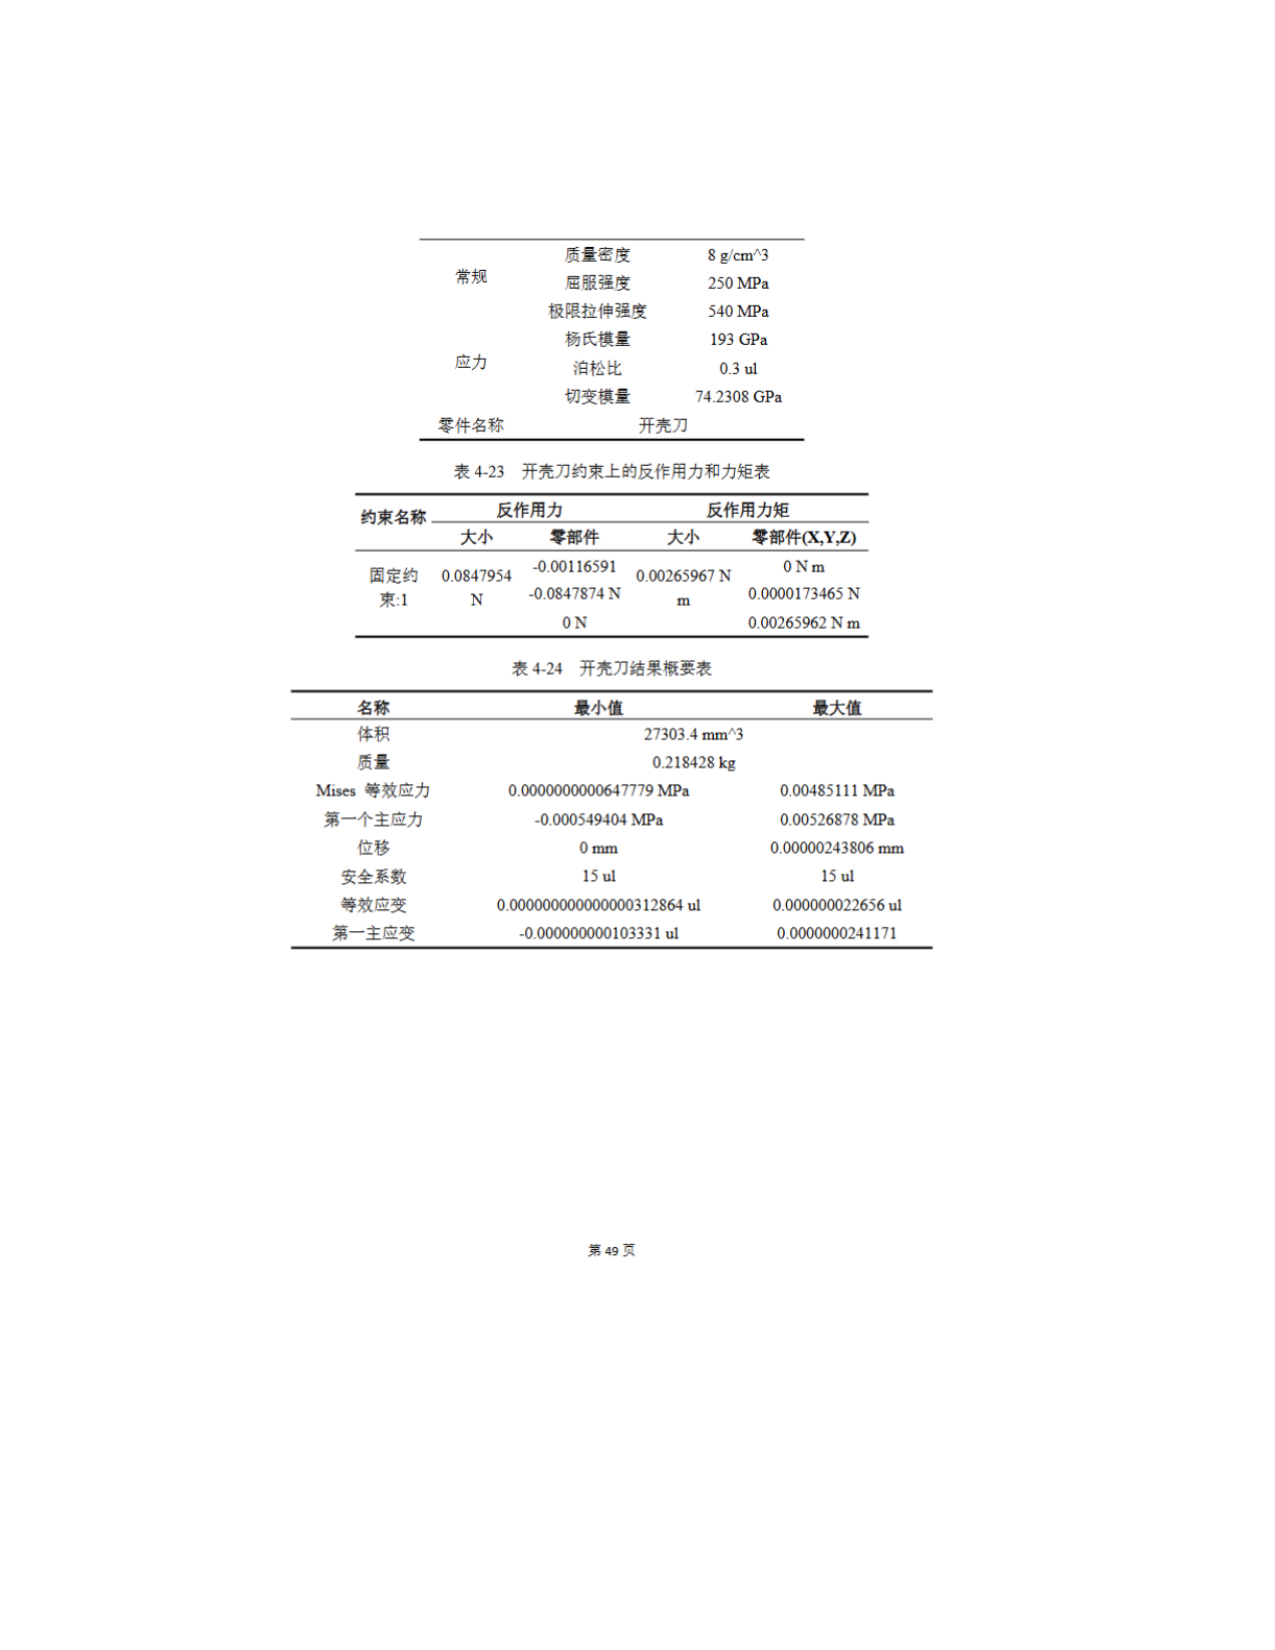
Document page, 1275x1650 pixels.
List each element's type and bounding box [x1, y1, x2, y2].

picture [187, 150, 1048, 1296]
